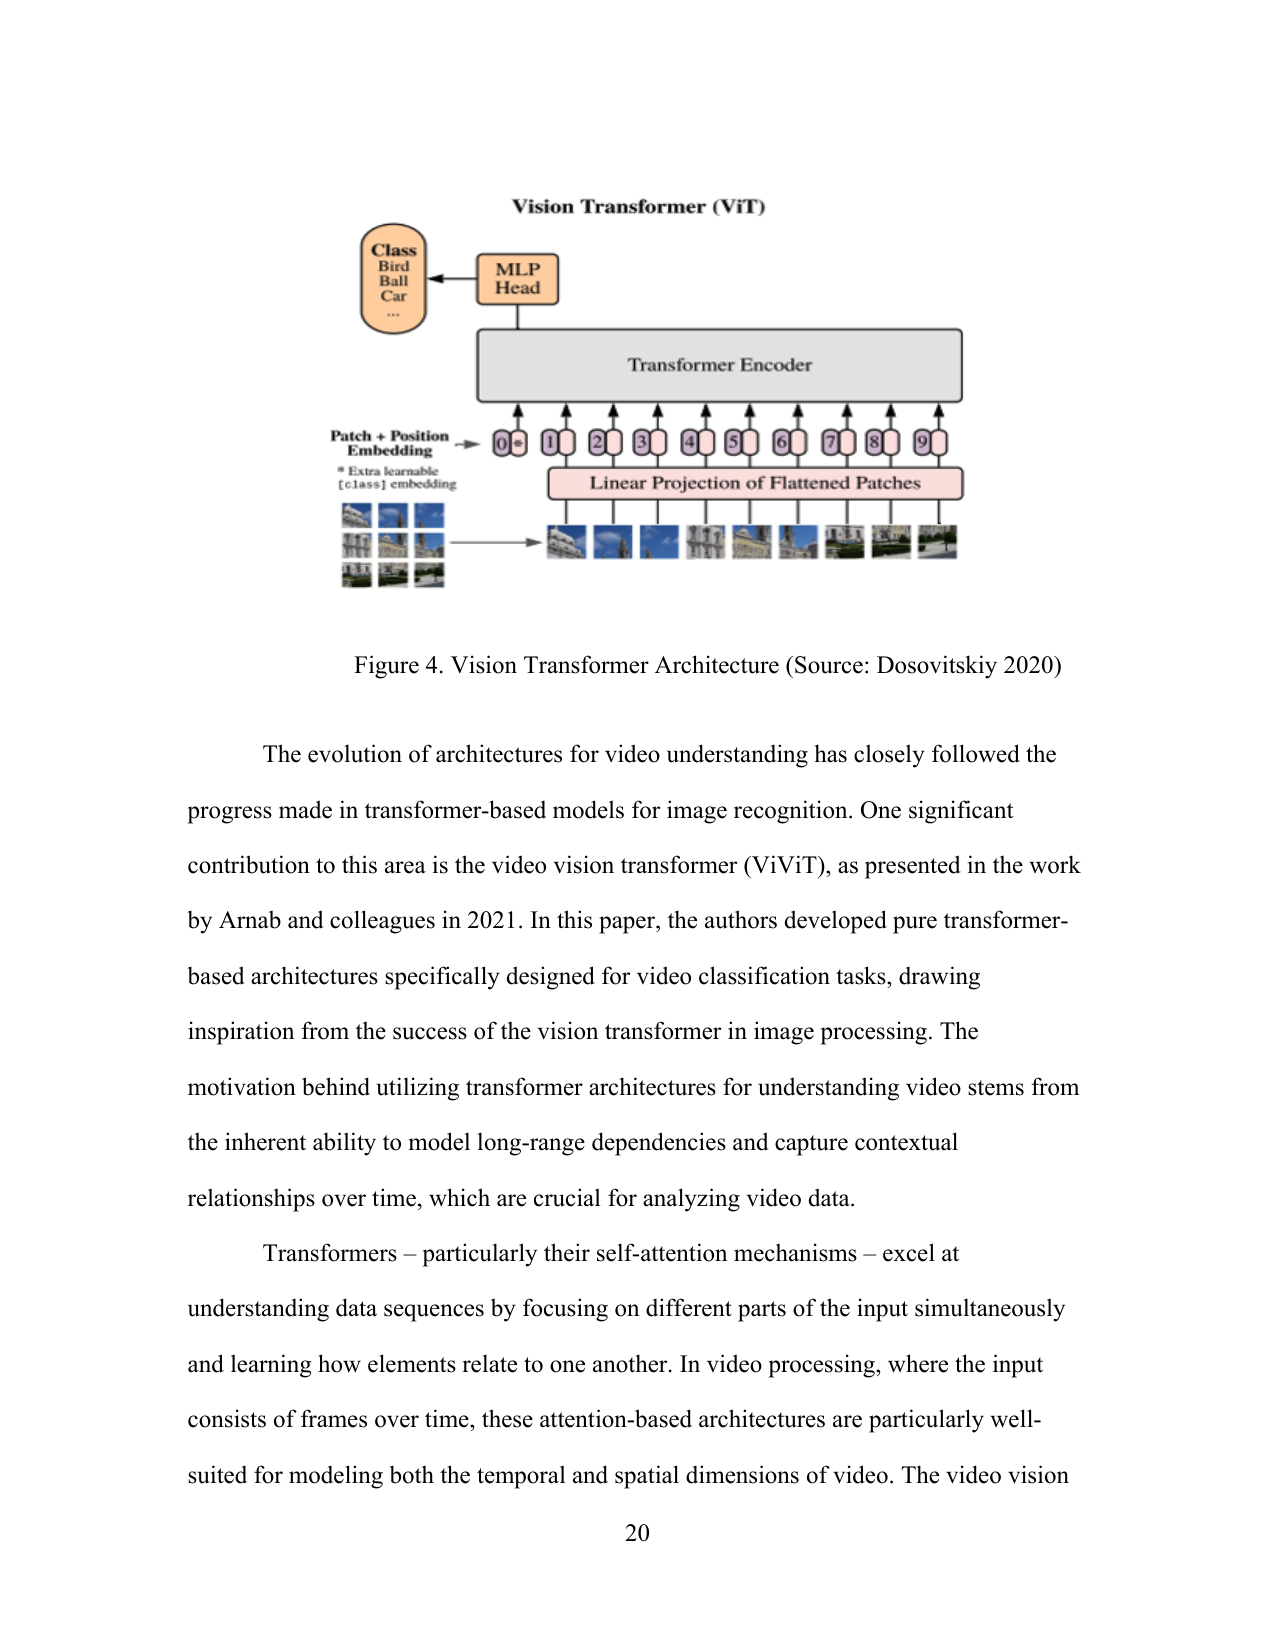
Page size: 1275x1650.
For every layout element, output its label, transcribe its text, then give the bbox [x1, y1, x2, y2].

picture [277, 157, 1002, 624]
text The evolution of architectures for video understanding has closely followed the progress made in transformer-based models for image recognition. One significant contribution to this area is the video vision transformer (ViViT), as presented in the work by Arnab and colleagues in 2021. In this paper, the authors developed pure transformer-based architectures specifically designed for video classification tasks, drawing inspiration from the success of the vision transformer in image processing. The motivation behind utilizing transformer architectures for understanding video stems from the inherent ability to model long-range dependencies and capture contextual relationships over time, which are crucial for analyzing video data. [187, 740, 1087, 1211]
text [187, 1239, 1087, 1488]
